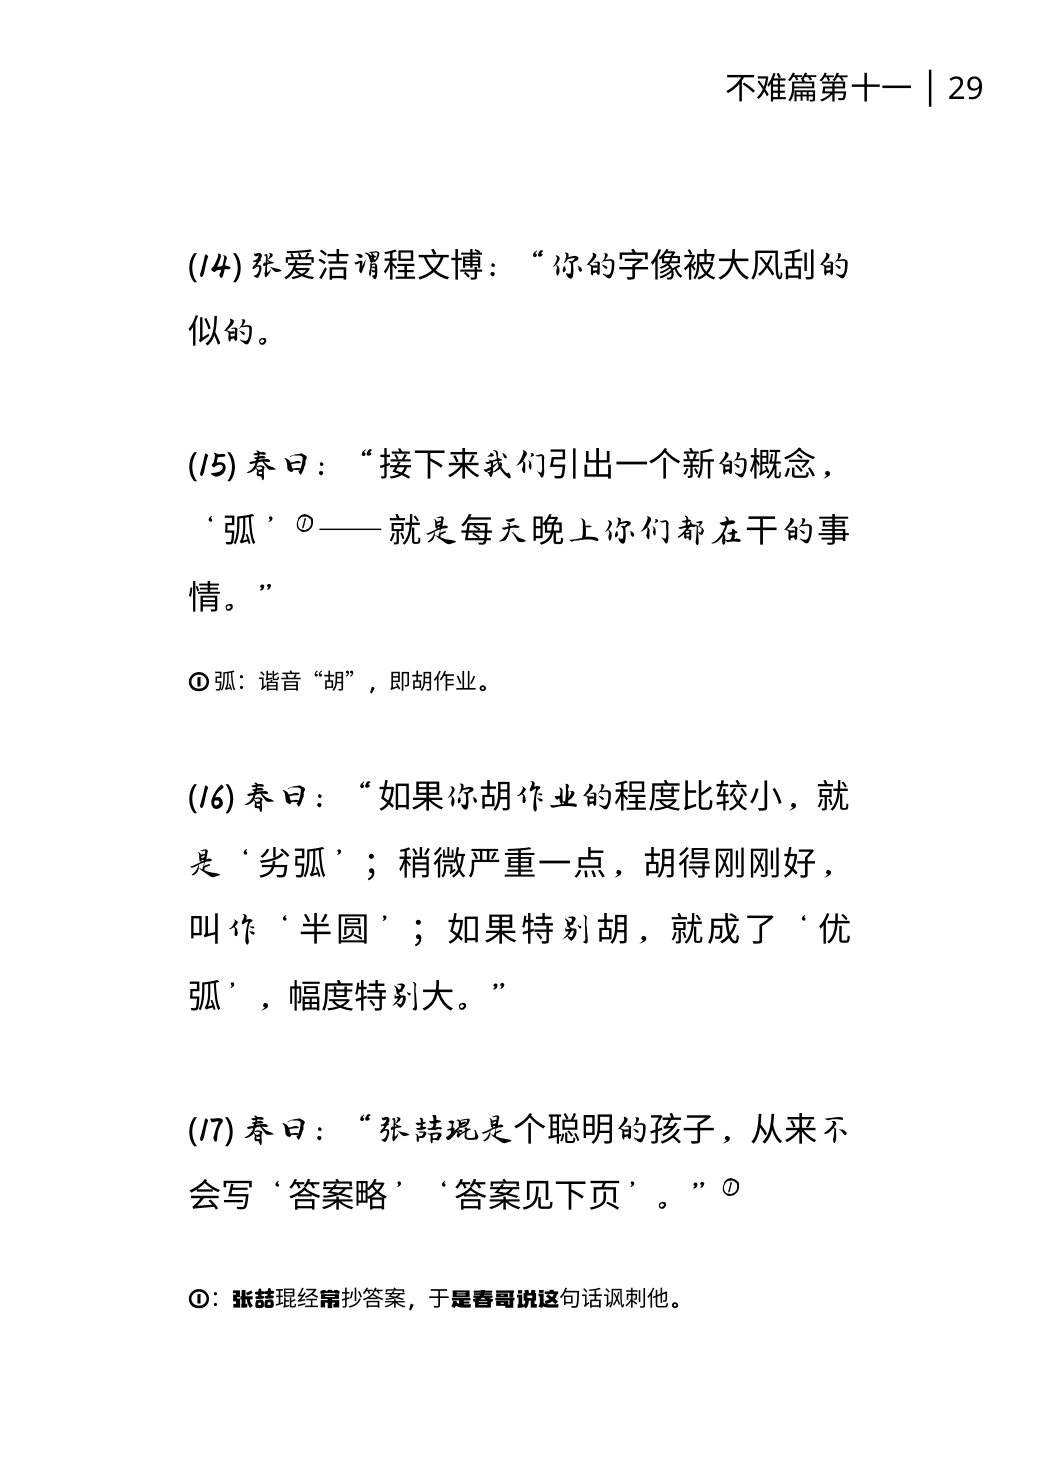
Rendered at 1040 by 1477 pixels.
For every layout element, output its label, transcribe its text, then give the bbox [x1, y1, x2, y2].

text ①：张喆琨经常抄答案，于是春哥说这句话讽刺他。 [188, 1263, 852, 1329]
list 张爱洁谓程文博：“你的字像被大风刮的似的。 [188, 233, 852, 366]
list 春曰：“张喆琨是个聪明的孩子，从来不会写‘答案略’‘答案见下页’。”① [188, 1097, 852, 1230]
list 春曰：“接下来我们引出一个新的概念，‘弧’①——就是每天晚上你们都在干的事情。” [188, 432, 852, 632]
text ①弧：谐音“胡”，即胡作业。 [188, 665, 852, 698]
list 春曰：“如果你胡作业的程度比较小，就是‘劣弧’；稍微严重一点，胡得刚刚好，叫作‘半圆’；如果特别胡，就成了‘优弧’，幅度特别大。” [188, 764, 852, 1030]
